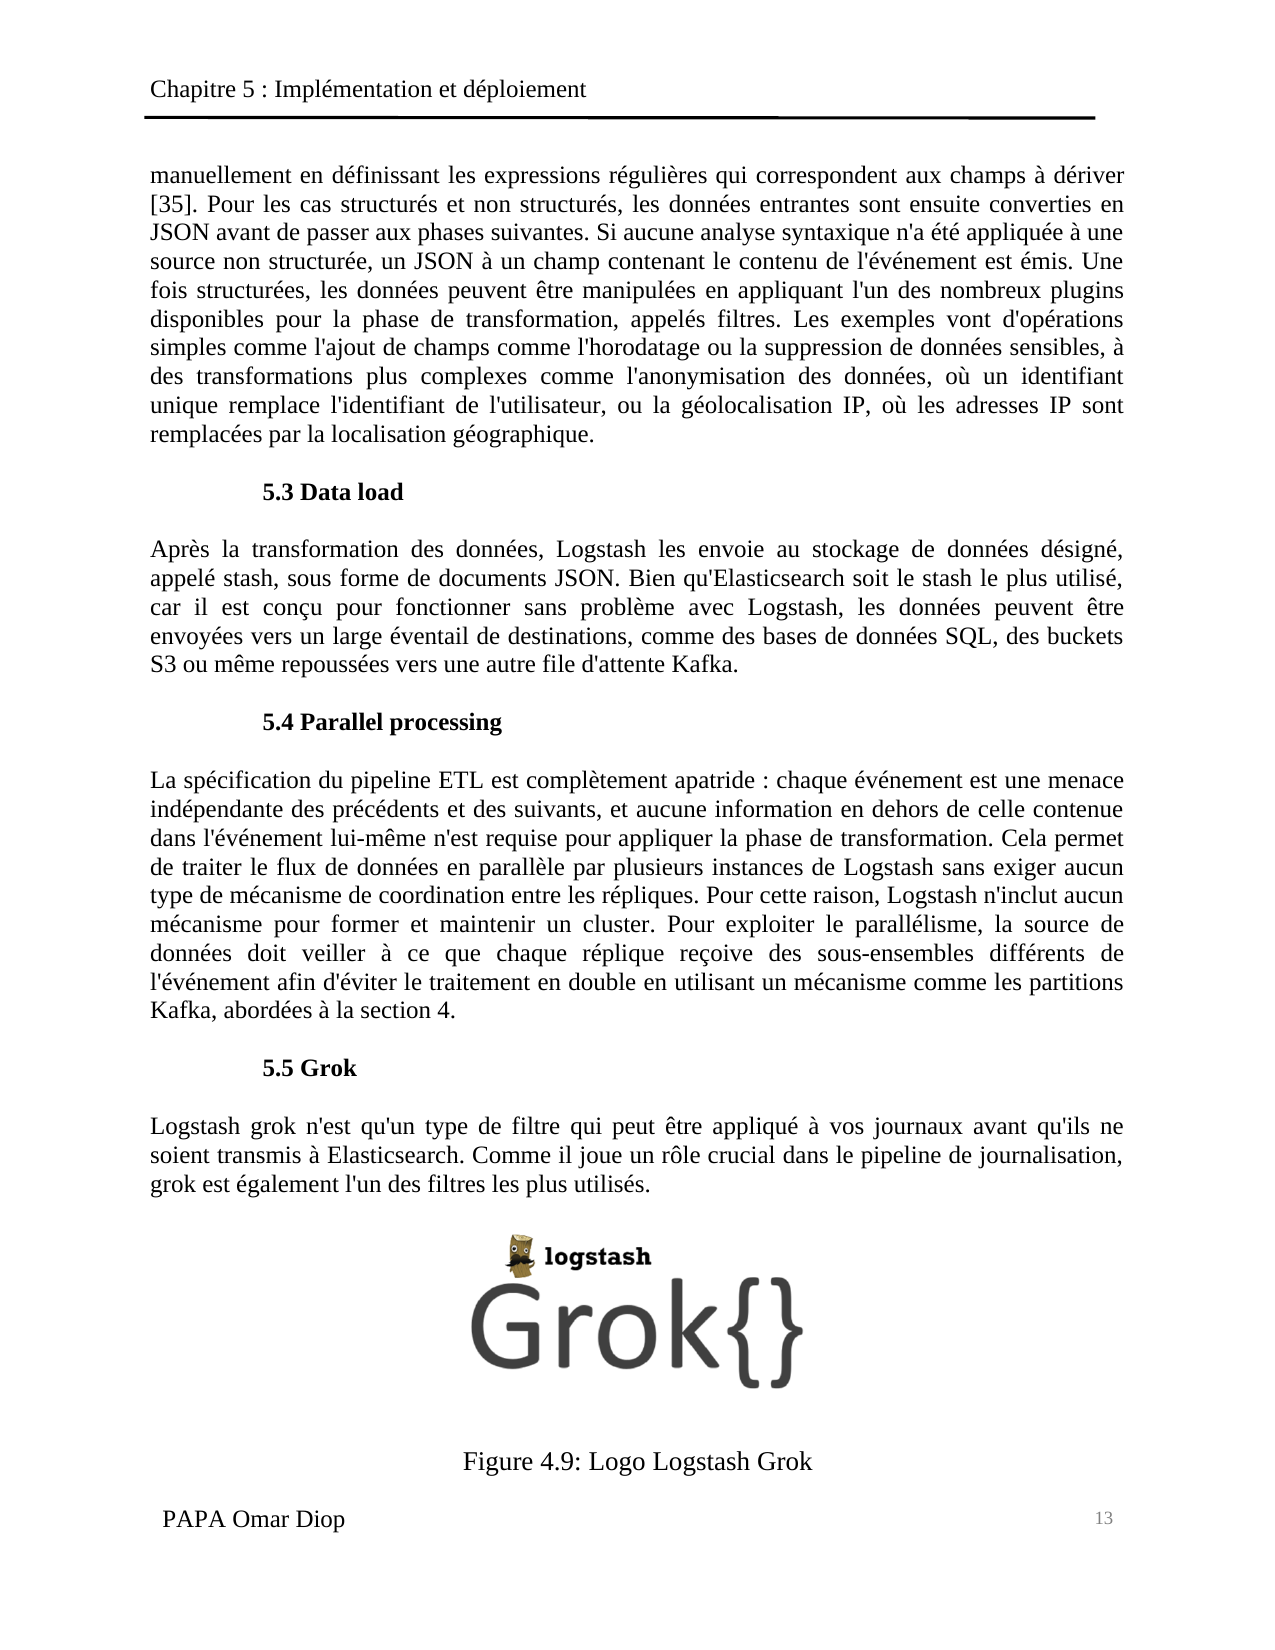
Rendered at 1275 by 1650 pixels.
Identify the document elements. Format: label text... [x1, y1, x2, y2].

text Logstash grok n'est qu'un type de filtre qui peut être appliqué à vos journaux avant qu'ils ne soient transmis à Elasticsearch. Comme il joue un rôle crucial dans le pipeline de journalisation, grok est également l'un des filtres les plus utilisés. [150, 1111, 1125, 1197]
text La spécification du pipeline ETL est complètement apatride : chaque événement est une menace indépendante des précédents et des suivants, et aucune information en dehors de celle contenue dans l'événement lui-même n'est requise pour appliquer la phase de transformation. Cela permet de traiter le flux de données en parallèle par plusieurs instances de Logstash sans exiger aucun type de mécanisme de coordination entre les répliques. Pour cette raison, Logstash n'inclut aucun mécanisme pour former et maintenir un cluster. Pour exploiter le parallélisme, la source de données doit veiller à ce que chaque réplique reçoive des sous-ensembles différents de l'événement afin d'éviter le traitement en double en utilisant un mécanisme comme les partitions Kafka, abordées à la section 4. [150, 765, 1125, 1024]
text 5.5 Grok [187, 1053, 1125, 1082]
text 5.3 Data load [187, 477, 1125, 505]
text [150, 160, 1125, 447]
text 5.4 Parallel processing [187, 707, 1125, 736]
text Figure 4.9: Logo Logstash Grok [150, 1445, 1125, 1476]
text Après la transformation des données, Logstash les envoie au stockage de données désigné, appelé stash, sous forme de documents JSON. Bien qu'Elasticsearch soit le stash le plus utilisé, car il est conçu pour fonctionner sans problème avec Logstash, les données peuvent être envoyées vers un large éventail de destinations, comme des bases de données SQL, des buckets S3 ou même repoussées vers une autre file d'attente Kafka. [150, 534, 1125, 678]
picture [433, 1226, 842, 1416]
